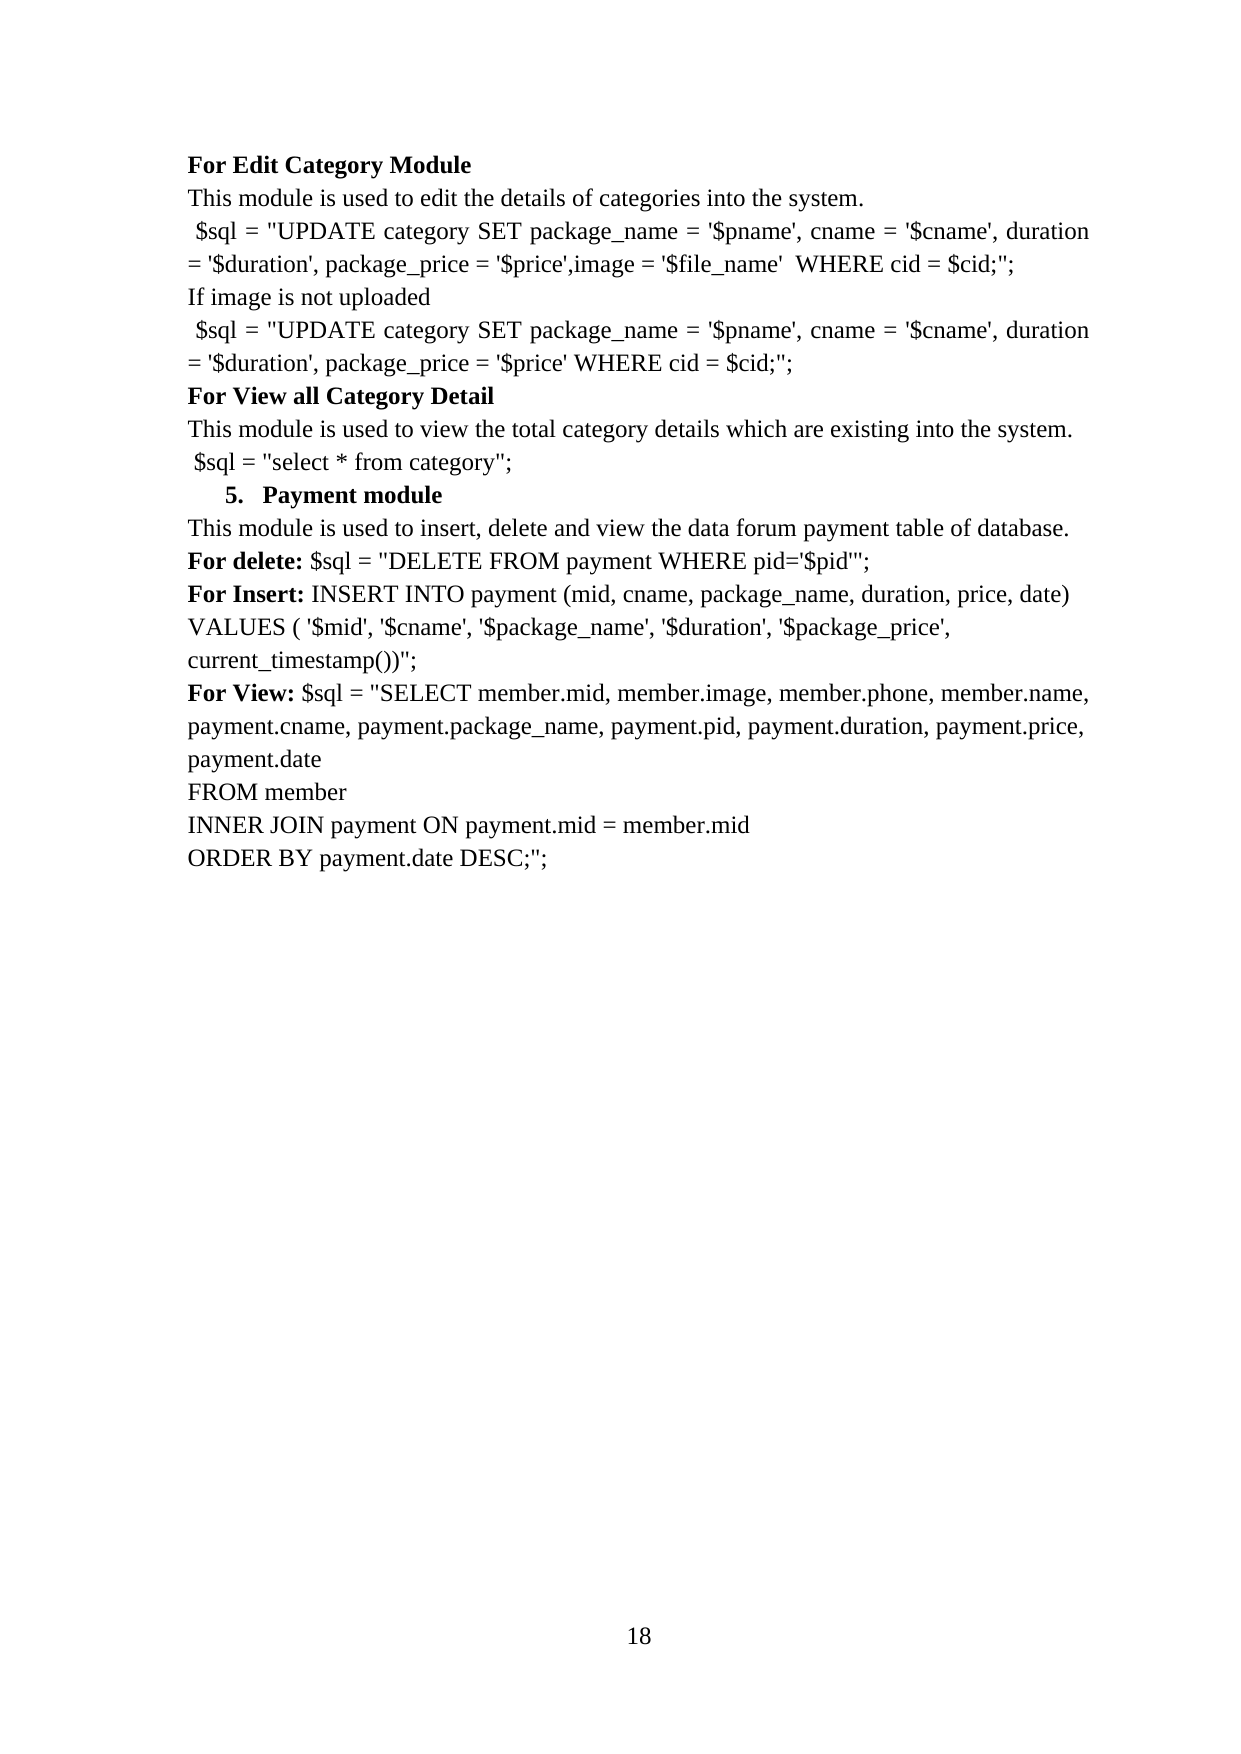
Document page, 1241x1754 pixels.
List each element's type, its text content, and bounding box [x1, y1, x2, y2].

text $sql = "UPDATE category SET package_name = '$pname', cname = '$cname', duration = '$duration', package_price = '$price',image = '$file_name' WHERE cid = $cid;"; [187, 216, 1090, 278]
text If image is not uploaded [187, 282, 1090, 311]
text ORDER BY payment.date DESC;"; [187, 843, 1090, 872]
text For Edit Category Module [187, 150, 1090, 179]
text This module is used to edit the details of categories into the system. [187, 183, 1090, 212]
text INNER JOIN payment ON payment.mid = member.mid [187, 810, 1090, 839]
text This module is used to insert, delete and view the data forum payment table of database. [187, 513, 1090, 542]
text FROM member [187, 777, 1090, 806]
text For View all Category Detail [187, 381, 1090, 410]
text $sql = "select * from category"; [187, 447, 1090, 476]
list Payment module [225, 480, 1090, 509]
text For View: $sql = "SELECT member.mid, member.image, member.phone, member.name, payment.cname, payment.package_name, payment.pid, payment.duration, payment.price, payment.date [187, 678, 1090, 773]
text VALUES ( '$mid', '$cname', '$package_name', '$duration', '$package_price', current_timestamp())"; [187, 612, 1090, 674]
text For Insert: INSERT INTO payment (mid, cname, package_name, duration, price, date) [187, 579, 1090, 608]
text This module is used to view the total category details which are existing into the system. [187, 414, 1090, 443]
text $sql = "UPDATE category SET package_name = '$pname', cname = '$cname', duration = '$duration', package_price = '$price' WHERE cid = $cid;"; [187, 315, 1090, 377]
text For delete: $sql = "DELETE FROM payment WHERE pid='$pid'"; [187, 546, 1090, 575]
